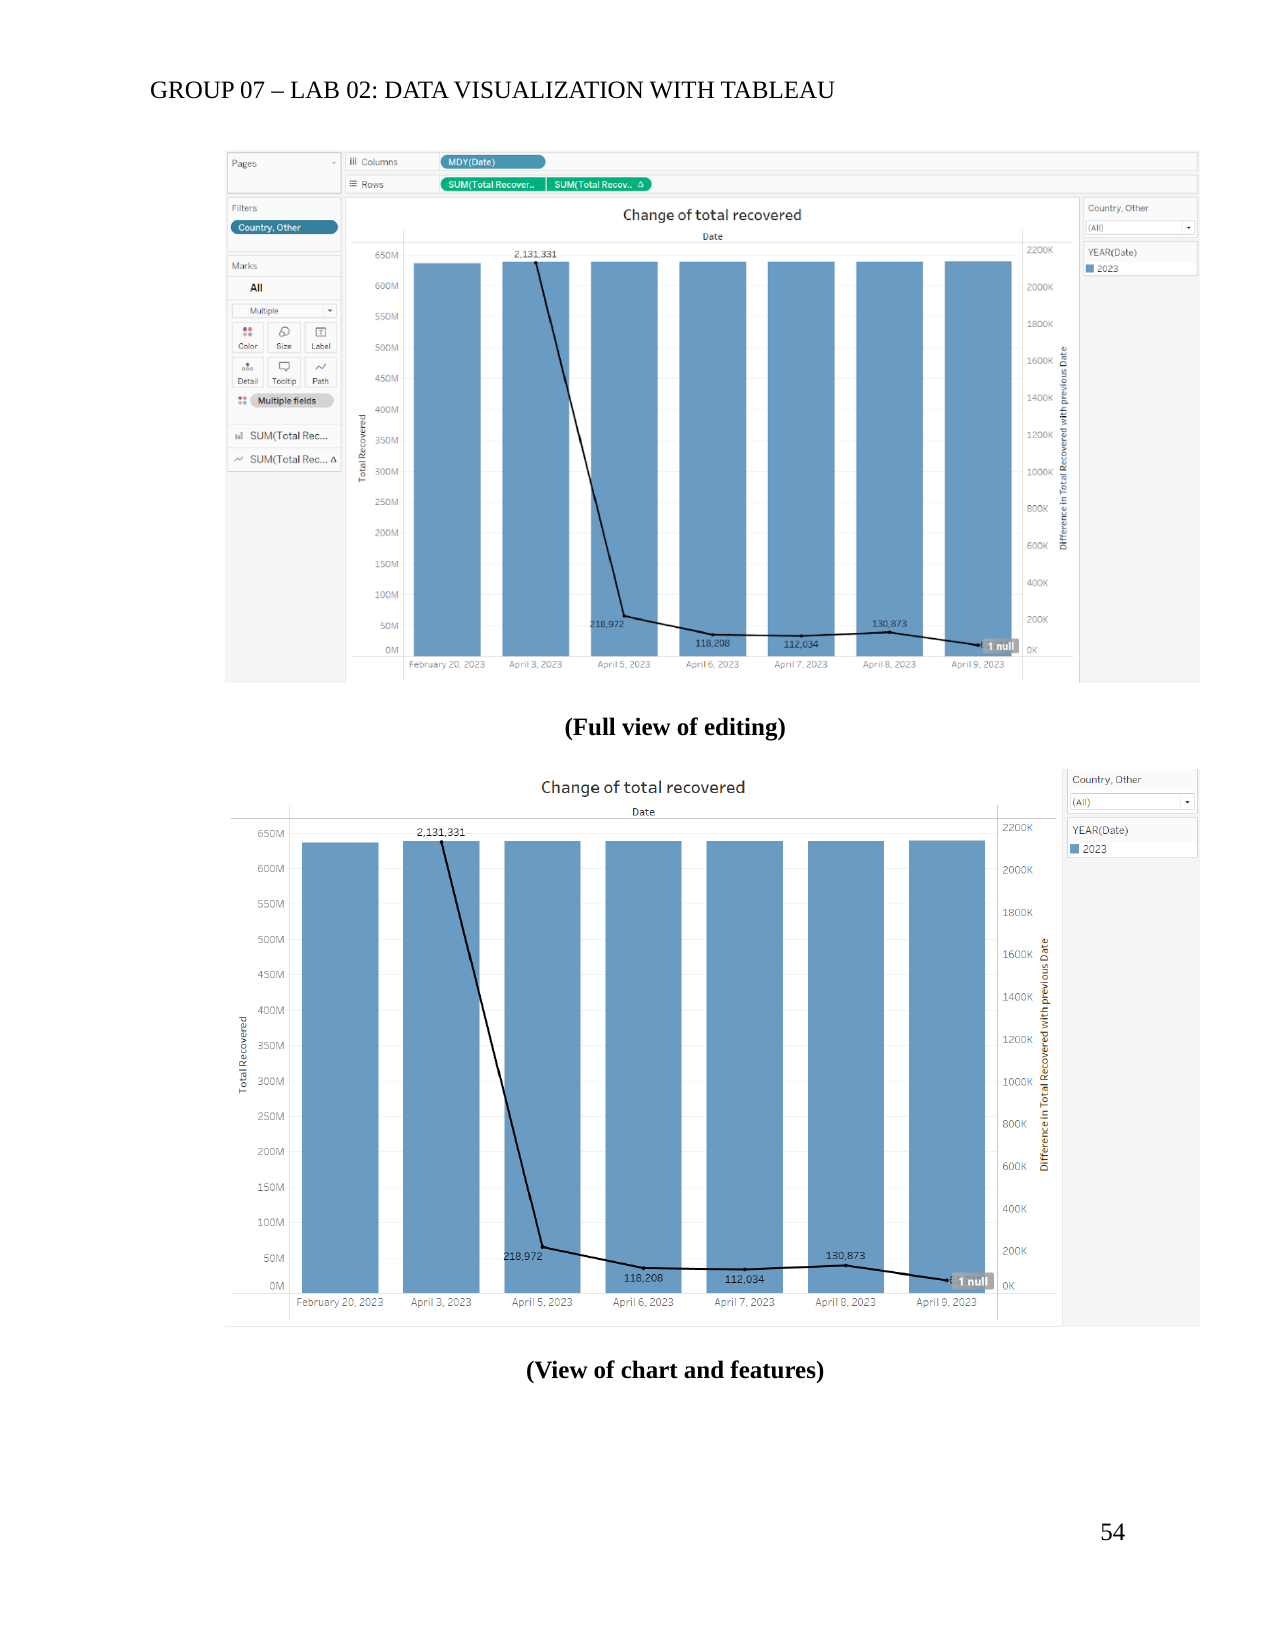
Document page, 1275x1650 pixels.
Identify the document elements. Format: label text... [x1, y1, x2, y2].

picture [225, 150, 1200, 683]
text (Full view of editing) [150, 712, 1125, 740]
text (View of chart and features) [150, 1356, 1125, 1384]
picture [225, 769, 1200, 1327]
